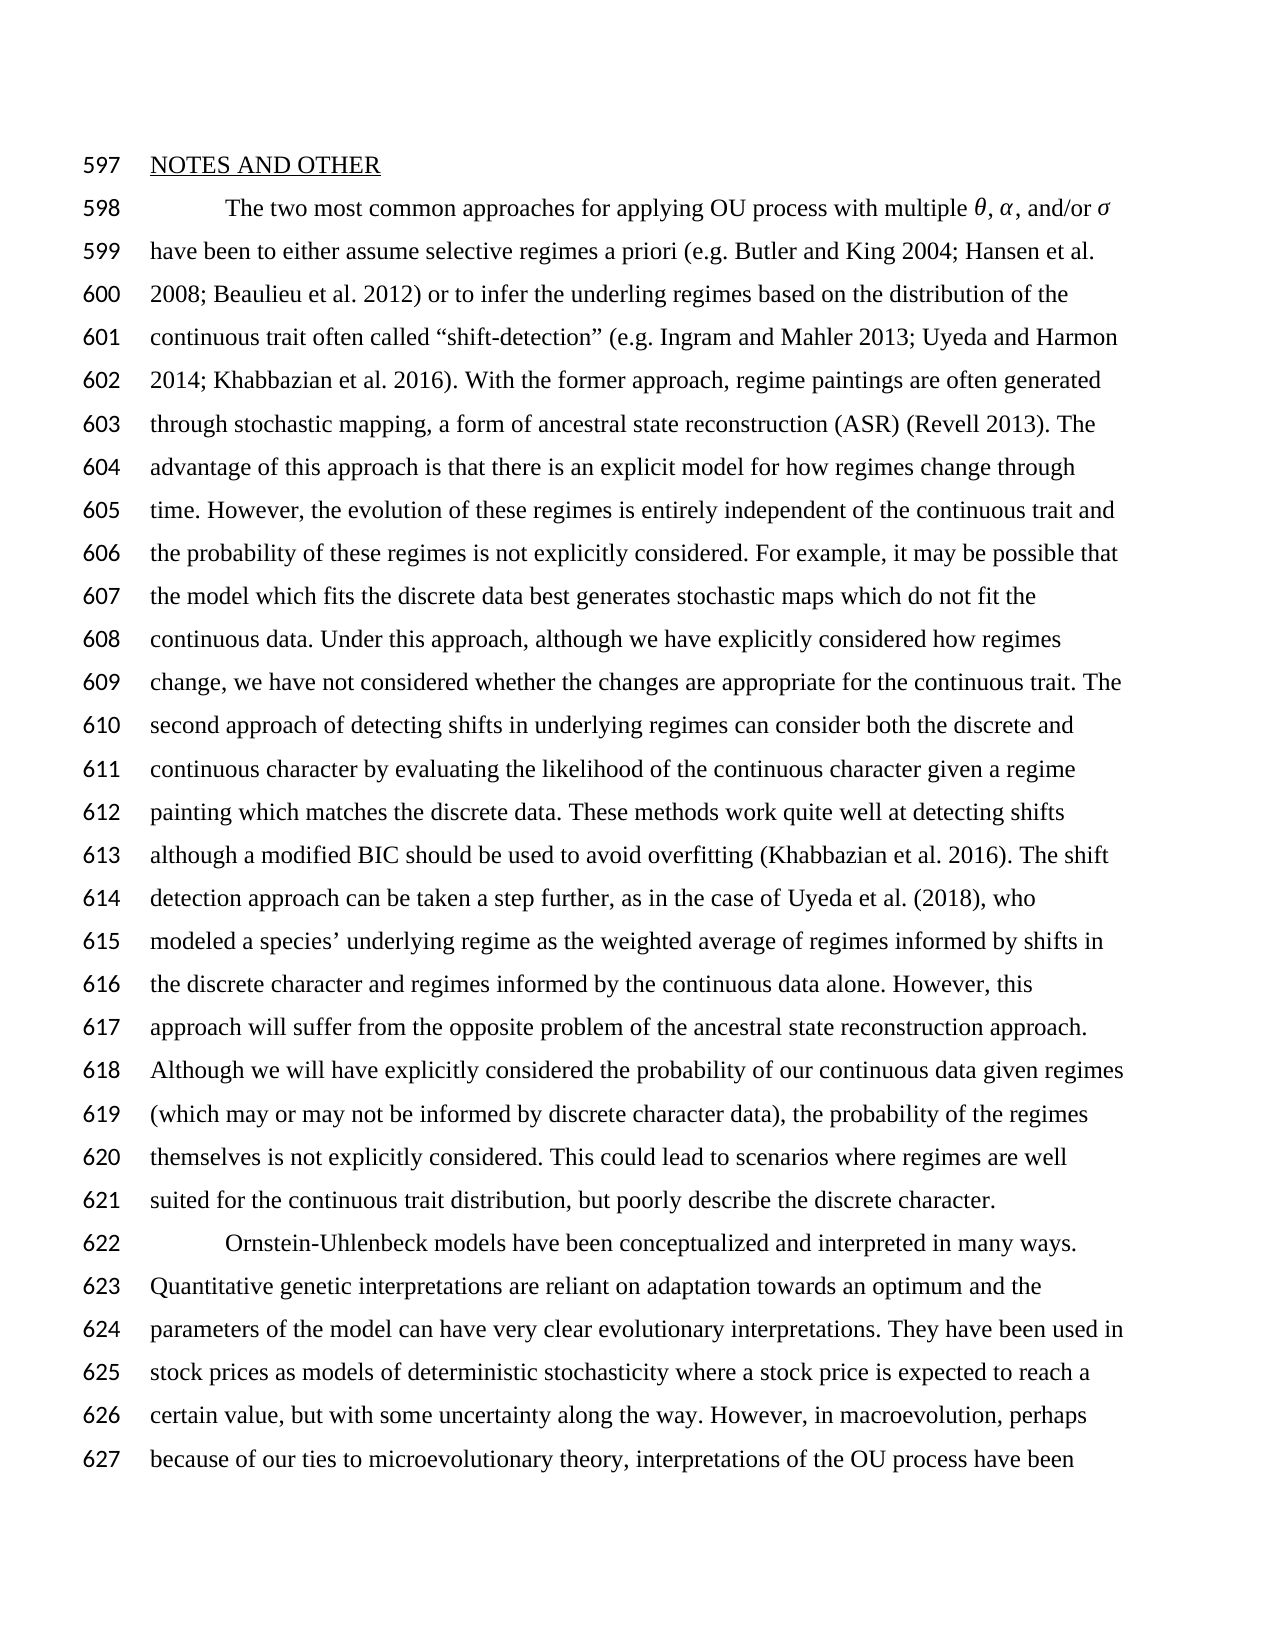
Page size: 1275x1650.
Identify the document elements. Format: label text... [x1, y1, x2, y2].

text The two most common approaches for applying OU process with multiple , , and/or have been to either assume selective regimes a priori (e.g. Butler and King 2004; Hansen et al. 2008; Beaulieu et al. 2012) or to infer the underling regimes based on the distribution of the continuous trait often called “shift-detection” (e.g. Ingram and Mahler 2013; Uyeda and Harmon 2014; Khabbazian et al. 2016). With the former approach, regime paintings are often generated through stochastic mapping, a form of ancestral state reconstruction (ASR) (Revell 2013). The advantage of this approach is that there is an explicit model for how regimes change through time. However, the evolution of these regimes is entirely independent of the continuous trait and the probability of these regimes is not explicitly considered. For example, it may be possible that the model which fits the discrete data best generates stochastic maps which do not fit the continuous data. Under this approach, although we have explicitly considered how regimes change, we have not considered whether the changes are appropriate for the continuous trait. The second approach of detecting shifts in underlying regimes can consider both the discrete and continuous character by evaluating the likelihood of the continuous character given a regime painting which matches the discrete data. These methods work quite well at detecting shifts although a modified BIC should be used to avoid overfitting (Khabbazian et al. 2016). The shift detection approach can be taken a step further, as in the case of Uyeda et al. (2018), who modeled a species’ underlying regime as the weighted average of regimes informed by shifts in the discrete character and regimes informed by the continuous data alone. However, this approach will suffer from the opposite problem of the ancestral state reconstruction approach. Although we will have explicitly considered the probability of our continuous data given regimes (which may or may not be informed by discrete character data), the probability of the regimes themselves is not explicitly considered. This could lead to scenarios where regimes are well suited for the continuous trait distribution, but poorly describe the discrete character. [150, 193, 1125, 1214]
text NOTES AND OTHER [150, 150, 1125, 179]
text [150, 1228, 1125, 1472]
